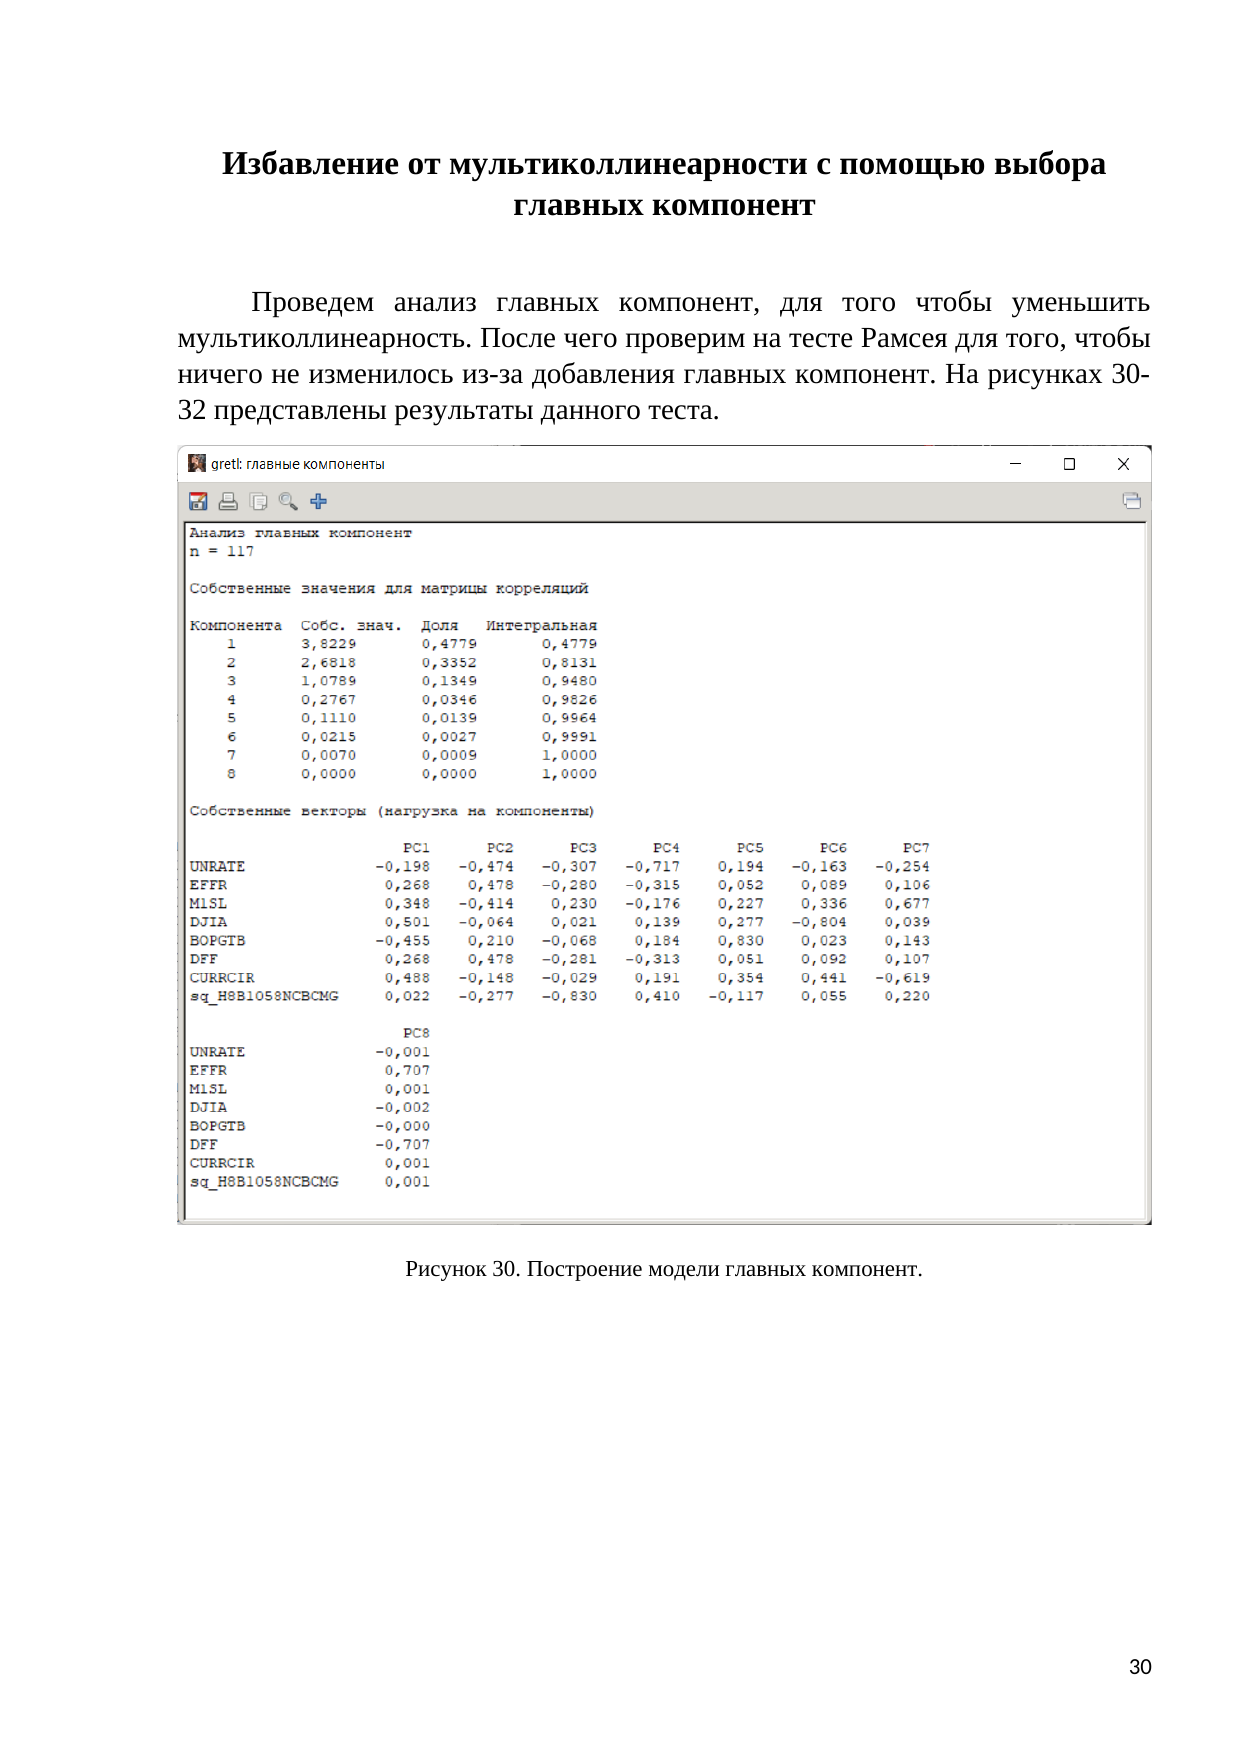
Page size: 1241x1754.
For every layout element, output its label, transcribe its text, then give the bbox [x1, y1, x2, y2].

subtitle Избавление от мультиколлинеарности с помощью выбора главных компонент [177, 143, 1152, 223]
text Рисунок 30. Построение модели главных компонент. [177, 1255, 1152, 1281]
text Проведем анализ главных компонент, для того чтобы уменьшить мультиколлинеарность. После чего проверим на тесте Рамсея для того, чтобы ничего не изменилось из-за добавления главных компонент. На рисунках 30-32 представлены результаты данного теста. [177, 284, 1152, 426]
picture [177, 445, 1152, 1225]
